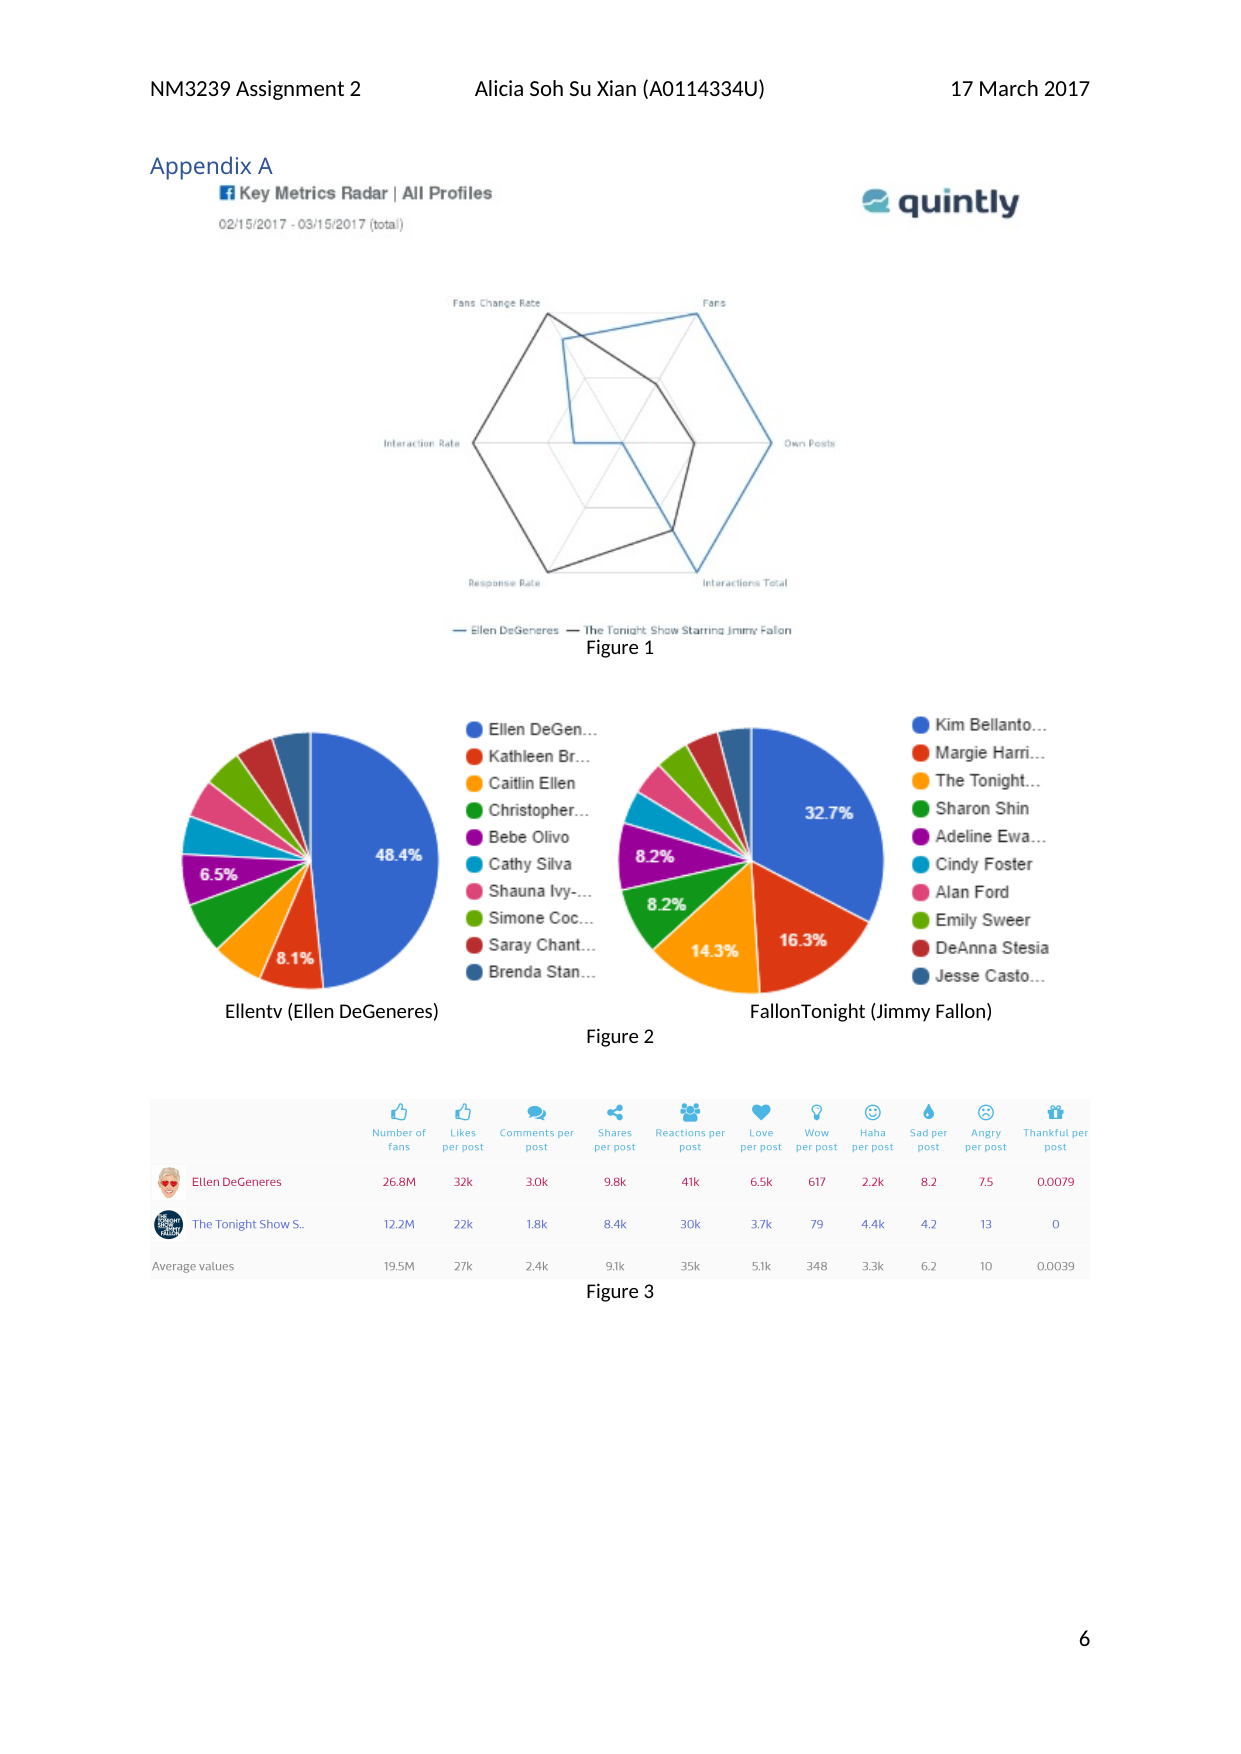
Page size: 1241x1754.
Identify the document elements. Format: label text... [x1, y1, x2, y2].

text Figure 1 [150, 634, 1090, 660]
picture [150, 1099, 1091, 1279]
text Figure 3 [150, 1279, 1090, 1304]
text Ellentv (Ellen DeGeneres) FallonTonight (Jimmy Fallon) [150, 998, 1090, 1023]
picture [216, 181, 1024, 635]
subtitle Appendix A [150, 150, 1090, 181]
picture [177, 710, 1064, 998]
text Figure 2 [150, 1023, 1090, 1049]
